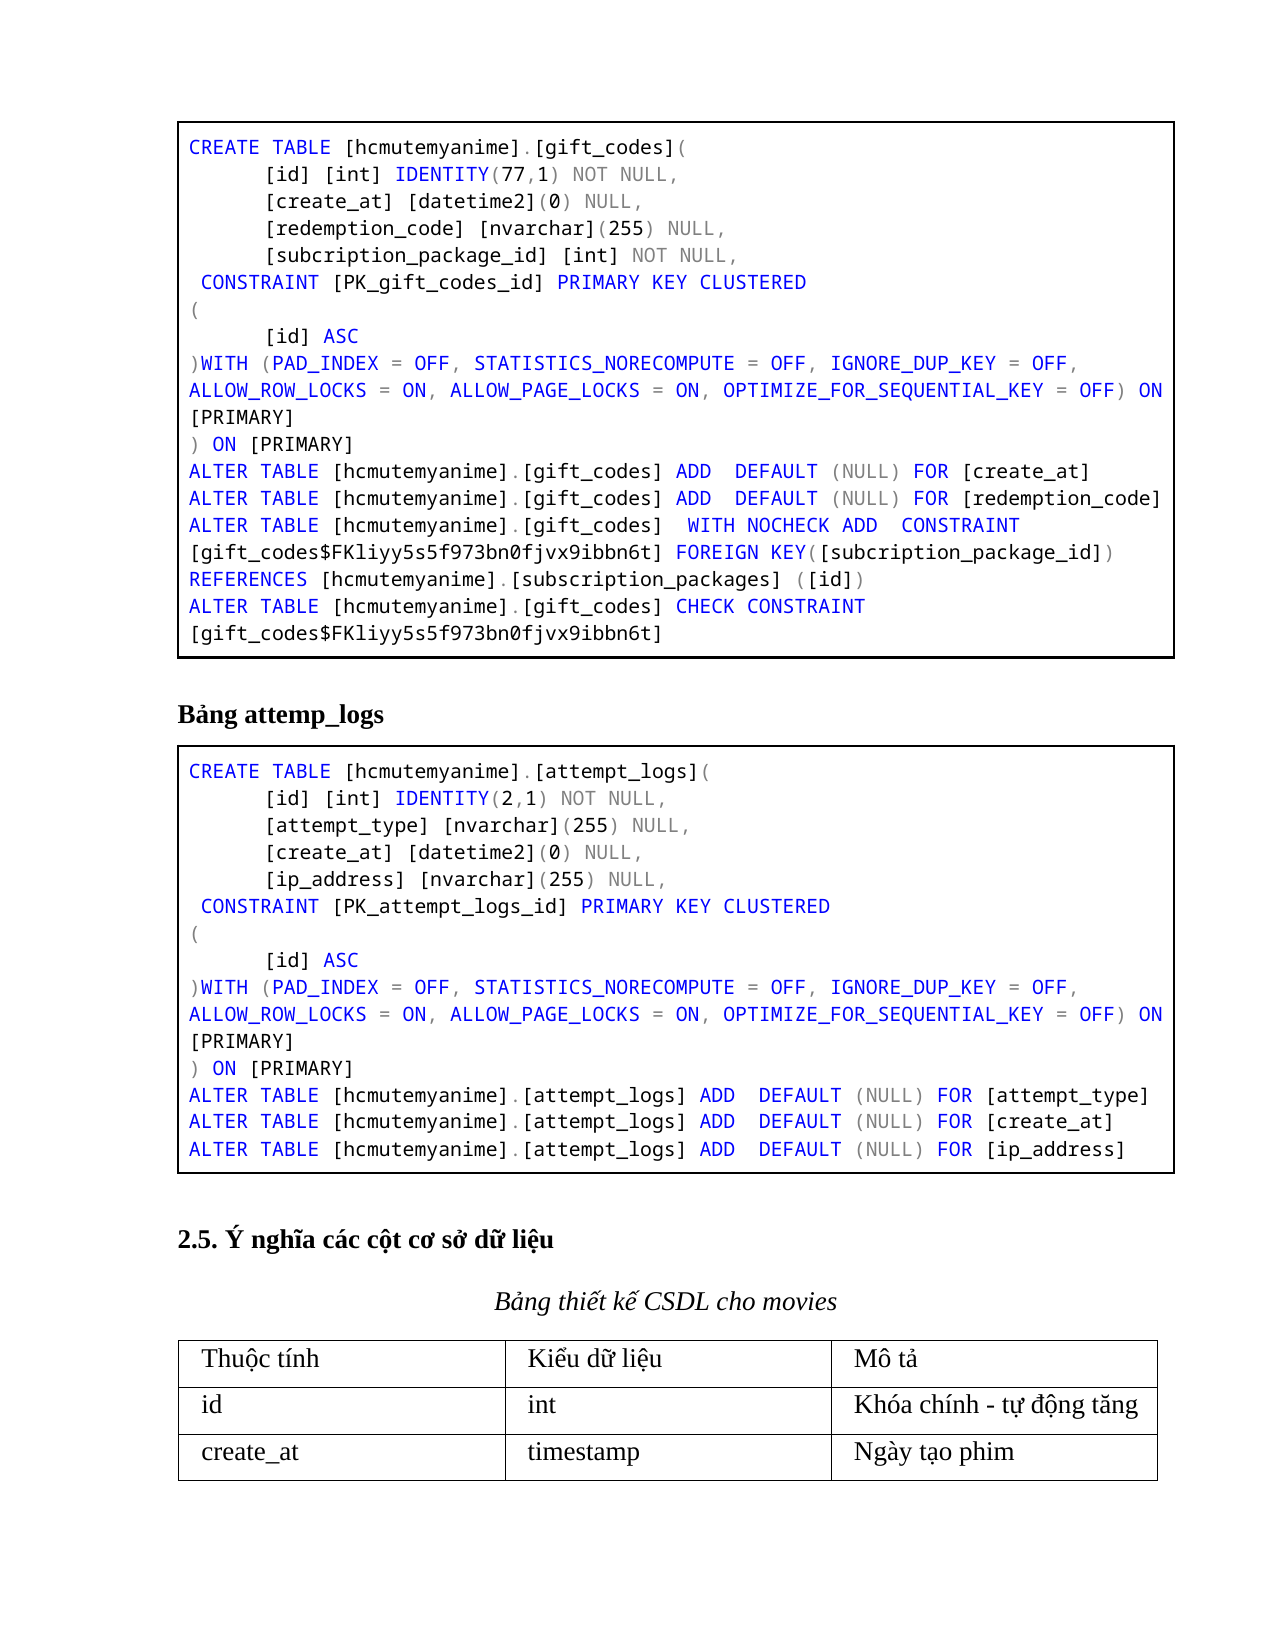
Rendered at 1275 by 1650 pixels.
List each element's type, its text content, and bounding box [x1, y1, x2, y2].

text Bảng thiết kế CSDL cho movies [179, 1285, 1155, 1317]
table_header CREATE TABLE [hcmutemyanime].[gift_codes]( [id] [int] IDENTITY(77,1) NOT NULL, [create_at] [datetime2](0) NULL, [redemption_code] [nvarchar](255) NULL, [subcription_package_id] [int] NOT NULL, CONSTRAINT [PK_gift_codes_id] PRIMARY KEY CLUSTERED ( [id] ASC )WITH (PAD_INDEX = OFF, STATISTICS_NORECOMPUTE = OFF, IGNORE_DUP_KEY = OFF, ALLOW_ROW_LOCKS = ON, ALLOW_PAGE_LOCKS = ON, OPTIMIZE_FOR_SEQUENTIAL_KEY = OFF) ON [PRIMARY] ) ON [PRIMARY] ALTER TABLE [hcmutemyanime].[gift_codes] ADD DEFAULT (NULL) FOR [create_at] ALTER TABLE [hcmutemyanime].[gift_codes] ADD DEFAULT (NULL) FOR [redemption_code] ALTER TABLE [hcmutemyanime].[gift_codes] WITH NOCHECK ADD CONSTRAINT [gift_codes$FKliyy5s5f973bn0fjvx9ibbn6t] FOREIGN KEY([subcription_package_id]) REFERENCES [hcmutemyanime].[subscription_packages] ([id]) ALTER TABLE [hcmutemyanime].[gift_codes] CHECK CONSTRAINT [gift_codes$FKliyy5s5f973bn0fjvx9ibbn6t] [179, 123, 1173, 656]
table_cell Ngày tạo phim [832, 1435, 1157, 1480]
table_header Thuộc tính [179, 1341, 505, 1387]
table_cell int [506, 1388, 831, 1434]
table_cell timestamp [506, 1435, 831, 1480]
table_header CREATE TABLE [hcmutemyanime].[attempt_logs]( [id] [int] IDENTITY(2,1) NOT NULL, [attempt_type] [nvarchar](255) NULL, [create_at] [datetime2](0) NULL, [ip_address] [nvarchar](255) NULL, CONSTRAINT [PK_attempt_logs_id] PRIMARY KEY CLUSTERED ( [id] ASC )WITH (PAD_INDEX = OFF, STATISTICS_NORECOMPUTE = OFF, IGNORE_DUP_KEY = OFF, ALLOW_ROW_LOCKS = ON, ALLOW_PAGE_LOCKS = ON, OPTIMIZE_FOR_SEQUENTIAL_KEY = OFF) ON [PRIMARY] ) ON [PRIMARY] ALTER TABLE [hcmutemyanime].[attempt_logs] ADD DEFAULT (NULL) FOR [attempt_type] ALTER TABLE [hcmutemyanime].[attempt_logs] ADD DEFAULT (NULL) FOR [create_at] ALTER TABLE [hcmutemyanime].[attempt_logs] ADD DEFAULT (NULL) FOR [ip_address] [179, 747, 1173, 1172]
table_cell id [179, 1388, 505, 1434]
text Bảng attemp_logs [177, 698, 1173, 729]
table_header Mô tả [832, 1341, 1157, 1387]
table_cell Khóa chính - tự động tăng [832, 1388, 1157, 1434]
table_header Kiểu dữ liệu [506, 1341, 831, 1387]
table_cell create_at [179, 1435, 505, 1480]
subtitle 2.5. Ý nghĩa các cột cơ sở dữ liệu [177, 1223, 1173, 1254]
